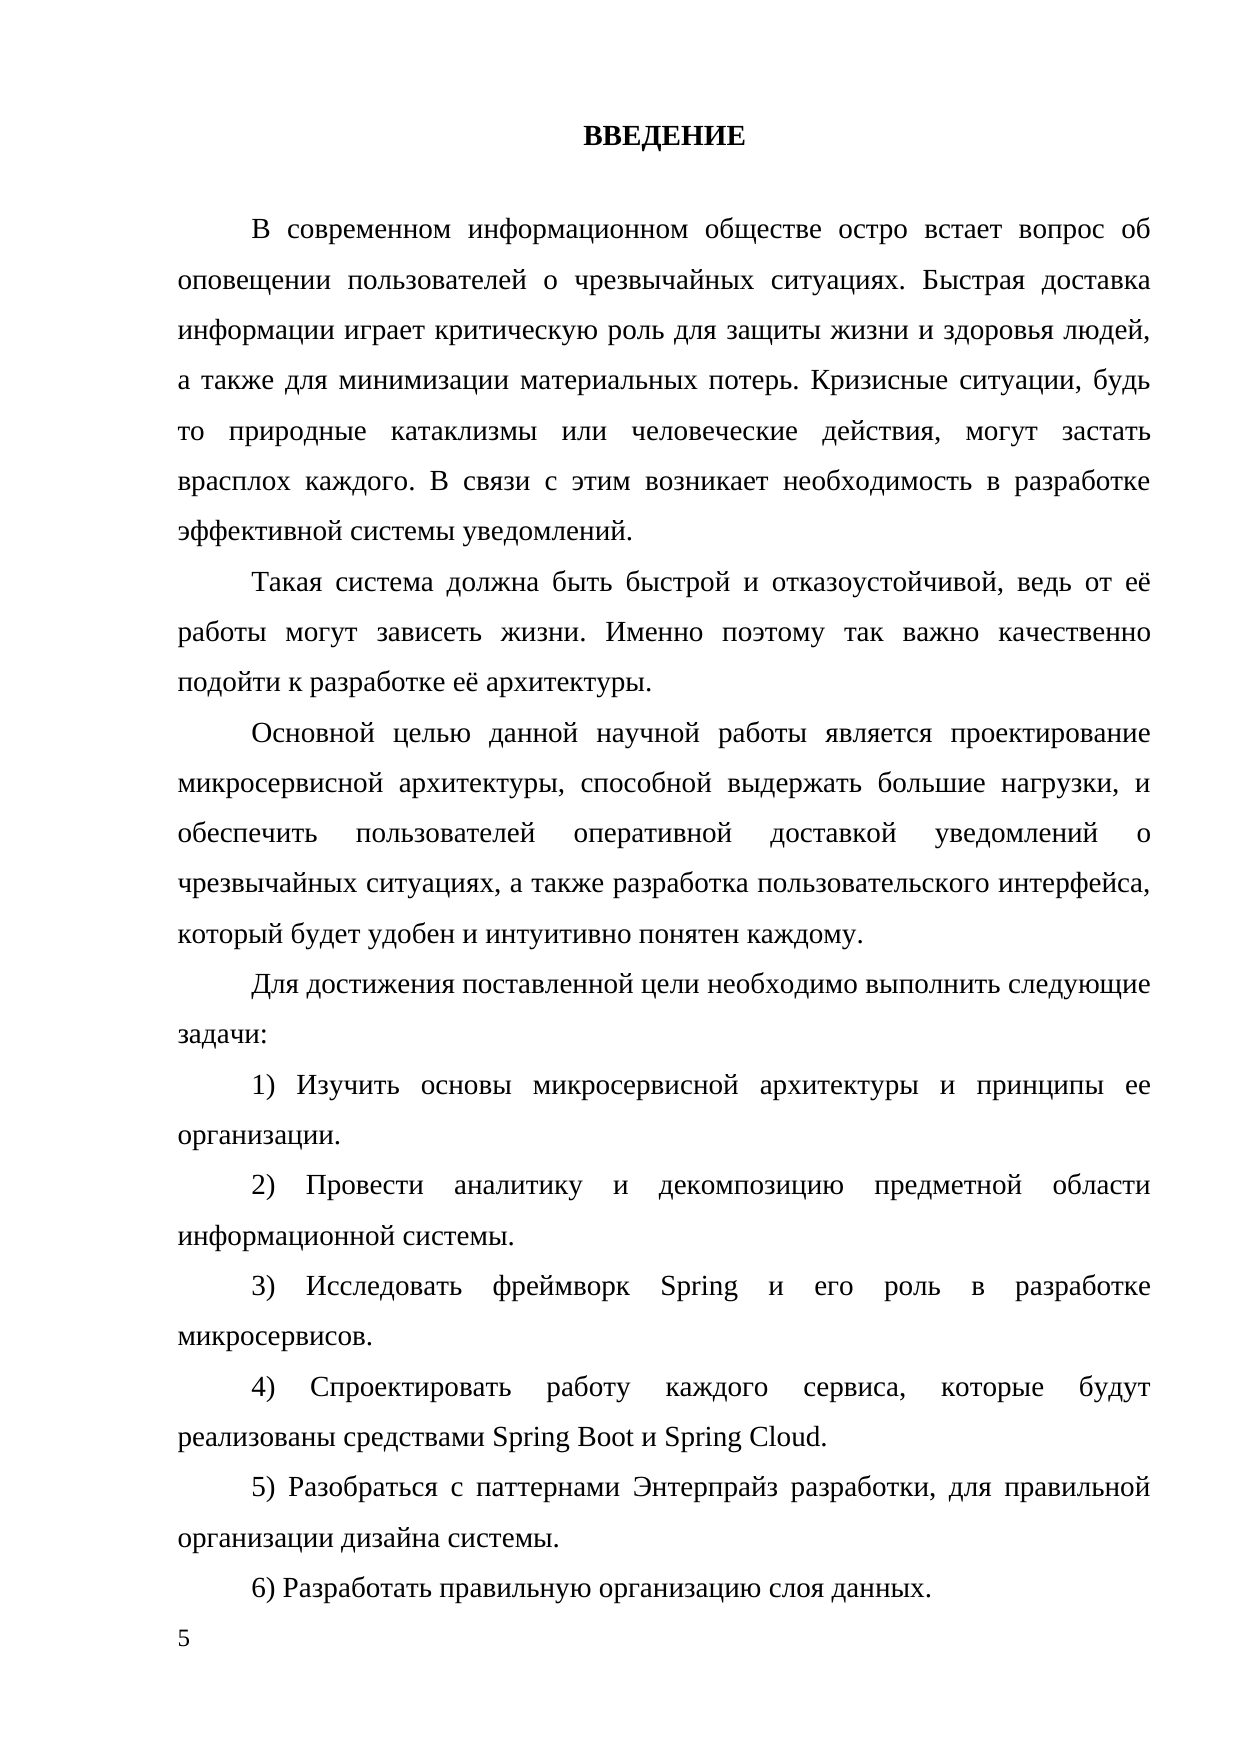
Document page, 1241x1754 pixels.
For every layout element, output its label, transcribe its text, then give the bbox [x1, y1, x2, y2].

text 2) Провести аналитику и декомпозицию предметной области информационной системы. [177, 1167, 1152, 1251]
text 3) Исследовать фреймворк Spring и его роль в разработке микросервисов. [177, 1268, 1152, 1352]
text В современном информационном обществе остро встает вопрос об оповещении пользователей о чрезвычайных ситуациях. Быстрая доставка информации играет критическую роль для защиты жизни и здоровья людей, а также для минимизации материальных потерь. Кризисные ситуации, будь то природные катаклизмы или человеческие действия, могут застать врасплох каждого. В связи с этим возникает необходимость в разработке эффективной системы уведомлений. [177, 212, 1152, 547]
text Для достижения поставленной цели необходимо выполнить следующие задачи: [177, 966, 1152, 1050]
text ВВЕДЕНИЕ [177, 118, 1152, 152]
text 5) Разобраться с паттернами Энтерпрайз разработки, для правильной организации дизайна системы. [177, 1469, 1152, 1553]
text 1) Изучить основы микросервисной архитектуры и принципы ее организации. [177, 1067, 1152, 1151]
text Основной целью данной научной работы является проектирование микросервисной архитектуры, способной выдержать большие нагрузки, и обеспечить пользователей оперативной доставкой уведомлений о чрезвычайных ситуациях, а также разработка пользовательского интерфейса, который будет удобен и интуитивно понятен каждому. [177, 715, 1152, 949]
text 6) Разработать правильную организацию слоя данных. [177, 1570, 1152, 1603]
text 4) Спроектировать работу каждого сервиса, которые будут реализованы средствами Spring Boot и Spring Cloud. [177, 1369, 1152, 1453]
text Такая система должна быть быстрой и отказоустойчивой, ведь от её работы могут зависеть жизни. Именно поэтому так важно качественно подойти к разработке её архитектуры. [177, 564, 1152, 698]
